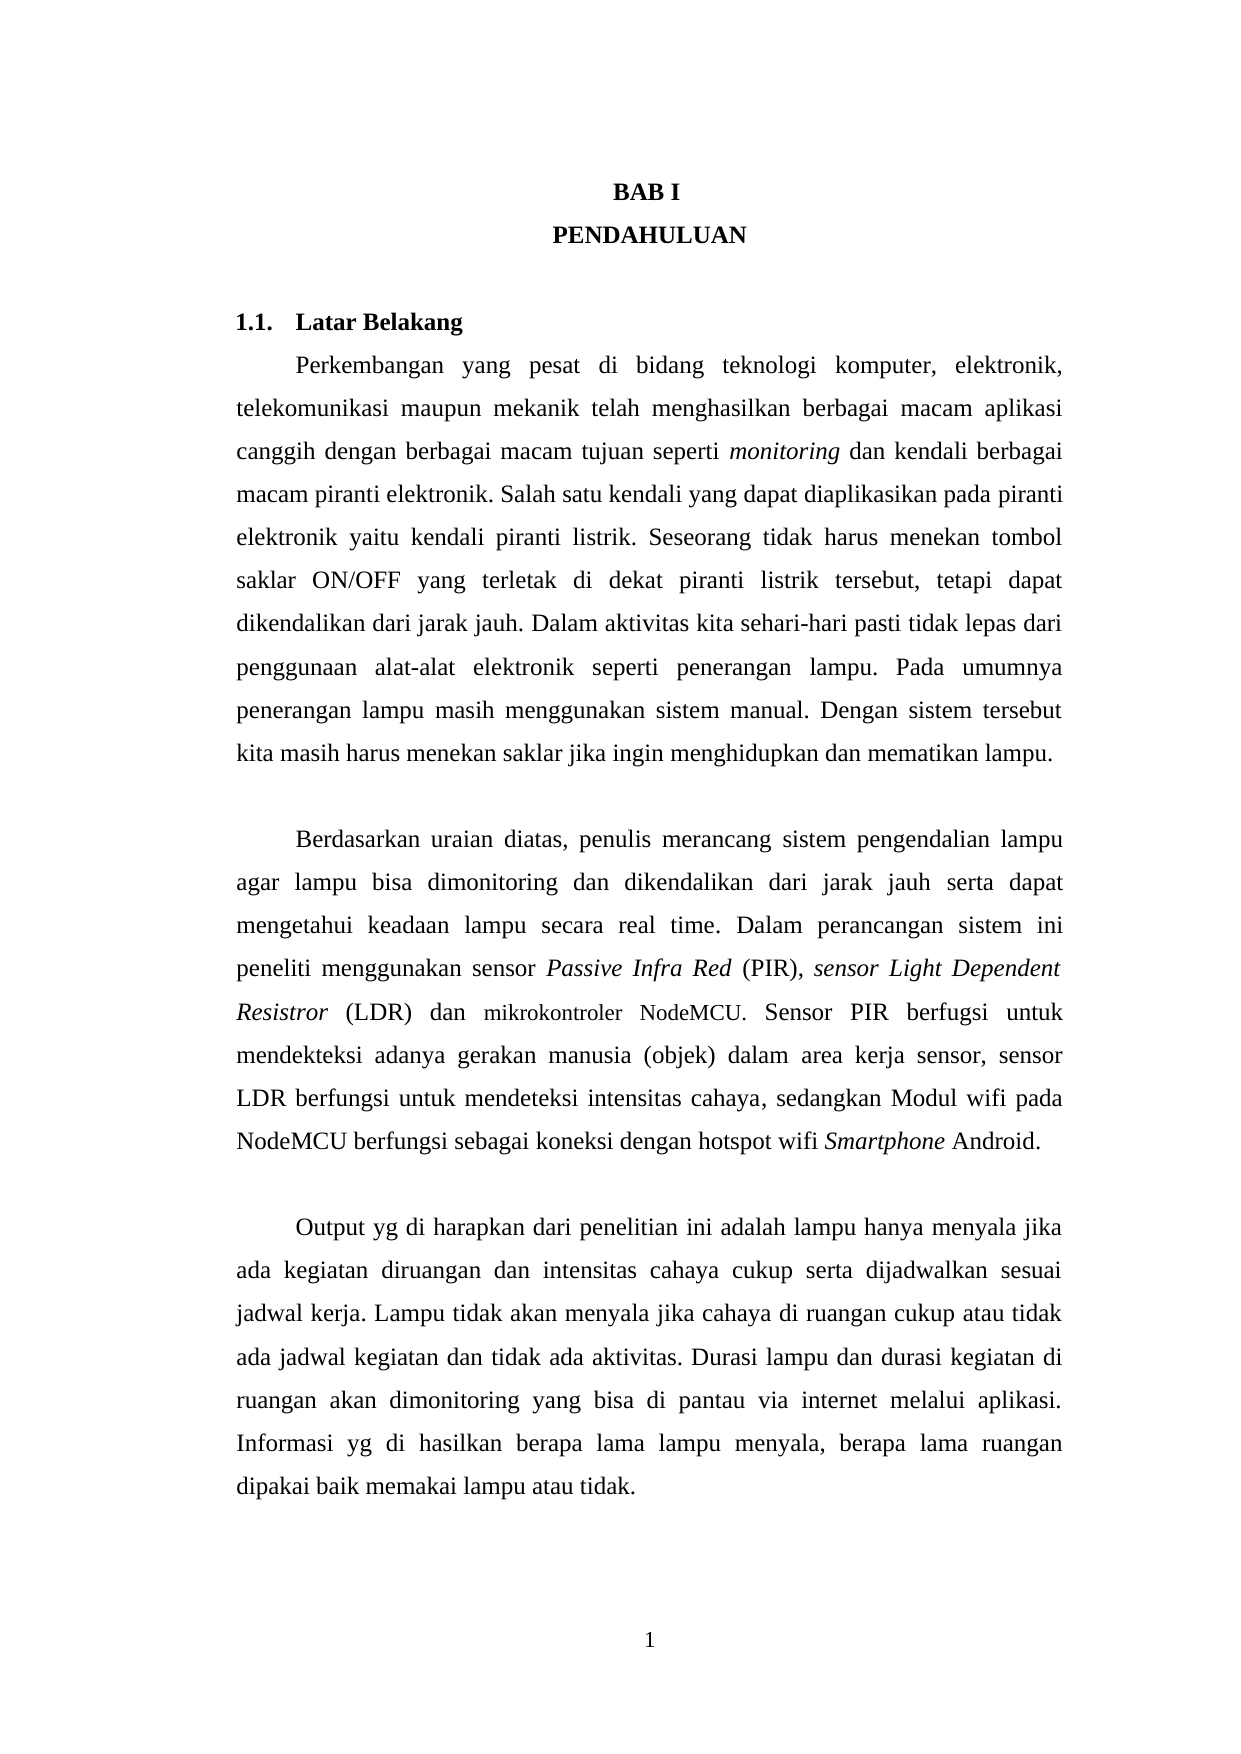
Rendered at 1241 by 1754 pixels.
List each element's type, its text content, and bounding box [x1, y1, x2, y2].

list Output yg di harapkan dari penelitian ini adalah lampu hanya menyala jika ada kegiatan diruangan dan intensitas cahaya cukup serta dijadwalkan sesuai jadwal kerja. Lampu tidak akan menyala jika cahaya di ruangan cukup atau tidak ada jadwal kegiatan dan tidak ada aktivitas. Durasi lampu dan durasi kegiatan di ruangan akan dimonitoring yang bisa di pantau via internet melalui aplikasi. Informasi yg di hasilkan berapa lama lampu menyala, berapa lama ruangan dipakai baik memakai lampu atau tidak. [236, 1212, 1063, 1500]
subtitle BAB I PENDAHULUAN [236, 177, 1063, 249]
list Perkembangan yang pesat di bidang teknologi komputer, elektronik, telekomunikasi maupun mekanik telah menghasilkan berbagai macam aplikasi canggih dengan berbagai macam tujuan seperti monitoring dan kendali berbagai macam piranti elektronik. Salah satu kendali yang dapat diaplikasikan pada piranti elektronik yaitu kendali piranti listrik. Seseorang tidak harus menekan tombol saklar ON/OFF yang terletak di dekat piranti listrik tersebut, tetapi dapat dikendalikan dari jarak jauh. Dalam aktivitas kita sehari-hari pasti tidak lepas dari penggunaan alat-alat elektronik seperti penerangan lampu. Pada umumnya penerangan lampu masih menggunakan sistem manual. Dengan sistem tersebut kita masih harus menekan saklar jika ingin menghidupkan dan mematikan lampu. [236, 350, 1063, 767]
subtitle Latar Belakang [235, 307, 1063, 335]
list Berdasarkan uraian diatas, penulis merancang sistem pengendalian lampu agar lampu bisa dimonitoring dan dikendalikan dari jarak jauh serta dapat mengetahui keadaan lampu secara real time. Dalam perancangan sistem ini peneliti menggunakan sensor Passive Infra Red (PIR), sensor Light Dependent Resistror (LDR) dan mikrokontroler NodeMCU. Sensor PIR berfugsi untuk mendekteksi adanya gerakan manusia (objek) dalam area kerja sensor, sensor LDR berfungsi untuk mendeteksi intensitas cahaya, sedangkan Modul wifi pada NodeMCU berfungsi sebagai koneksi dengan hotspot wifi Smartphone Android. [236, 824, 1063, 1155]
